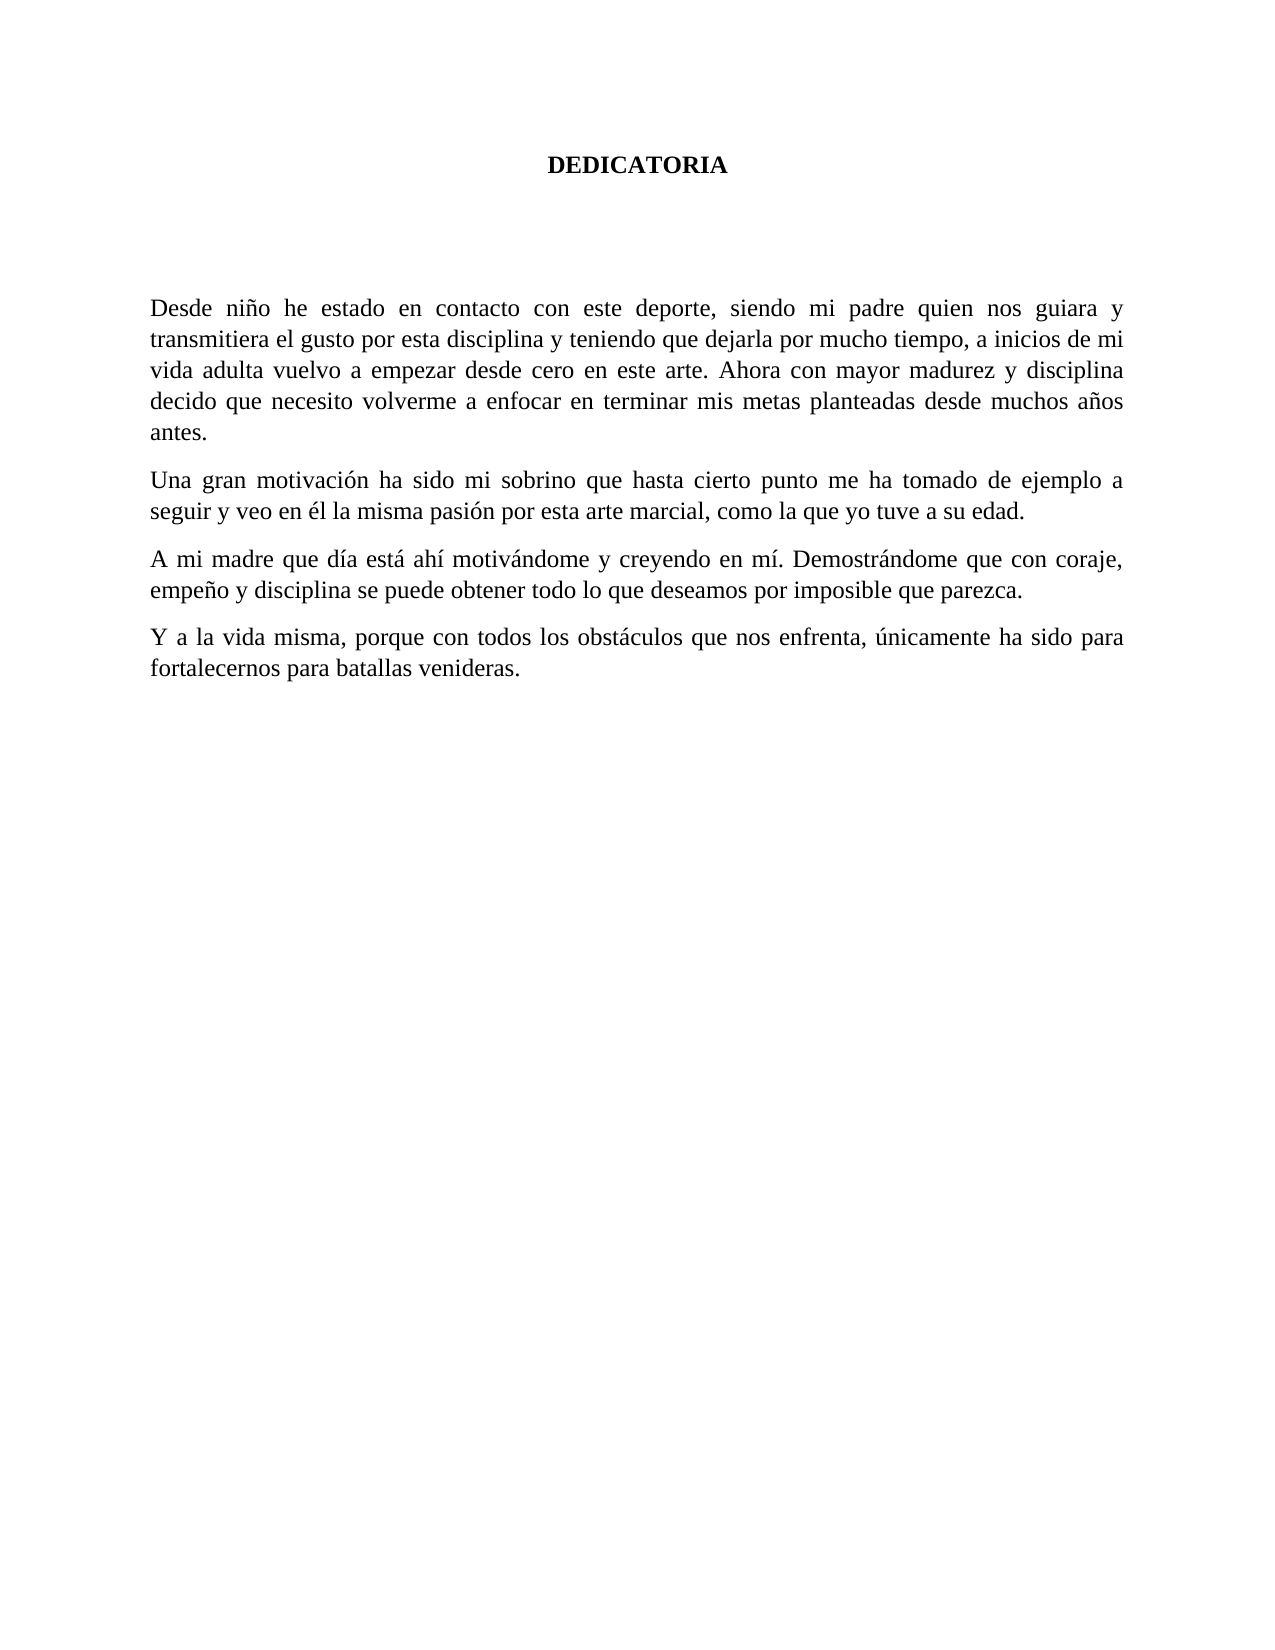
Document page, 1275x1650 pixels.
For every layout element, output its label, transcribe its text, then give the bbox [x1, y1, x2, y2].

text A mi madre que día está ahí motivándome y creyendo en mí. Demostrándome que con coraje, empeño y disciplina se puede obtener todo lo que deseamos por imposible que parezca. [150, 544, 1125, 603]
text Y a la vida misma, porque con todos los obstáculos que nos enfrenta, únicamente ha sido para fortalecernos para batallas venideras. [150, 622, 1125, 682]
text DEDICATORIA [150, 150, 1125, 179]
text Una gran motivación ha sido mi sobrino que hasta cierto punto me ha tomado de ejemplo a seguir y veo en él la misma pasión por esta arte marcial, como la que yo tuve a su edad. [150, 465, 1125, 525]
text Desde niño he estado en contacto con este deporte, siendo mi padre quien nos guiara y transmitiera el gusto por esta disciplina y teniendo que dejarla por mucho tiempo, a inicios de mi vida adulta vuelvo a empezar desde cero en este arte. Ahora con mayor madurez y disciplina decido que necesito volverme a enfocar en terminar mis metas planteadas desde muchos años antes. [150, 293, 1125, 446]
